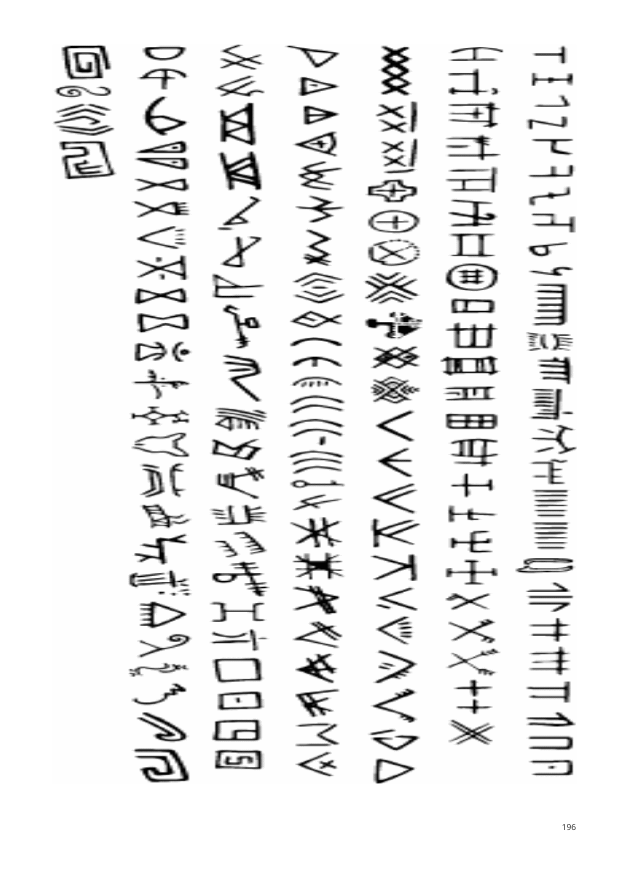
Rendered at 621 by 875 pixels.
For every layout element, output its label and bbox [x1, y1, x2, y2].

picture [53, 45, 576, 784]
